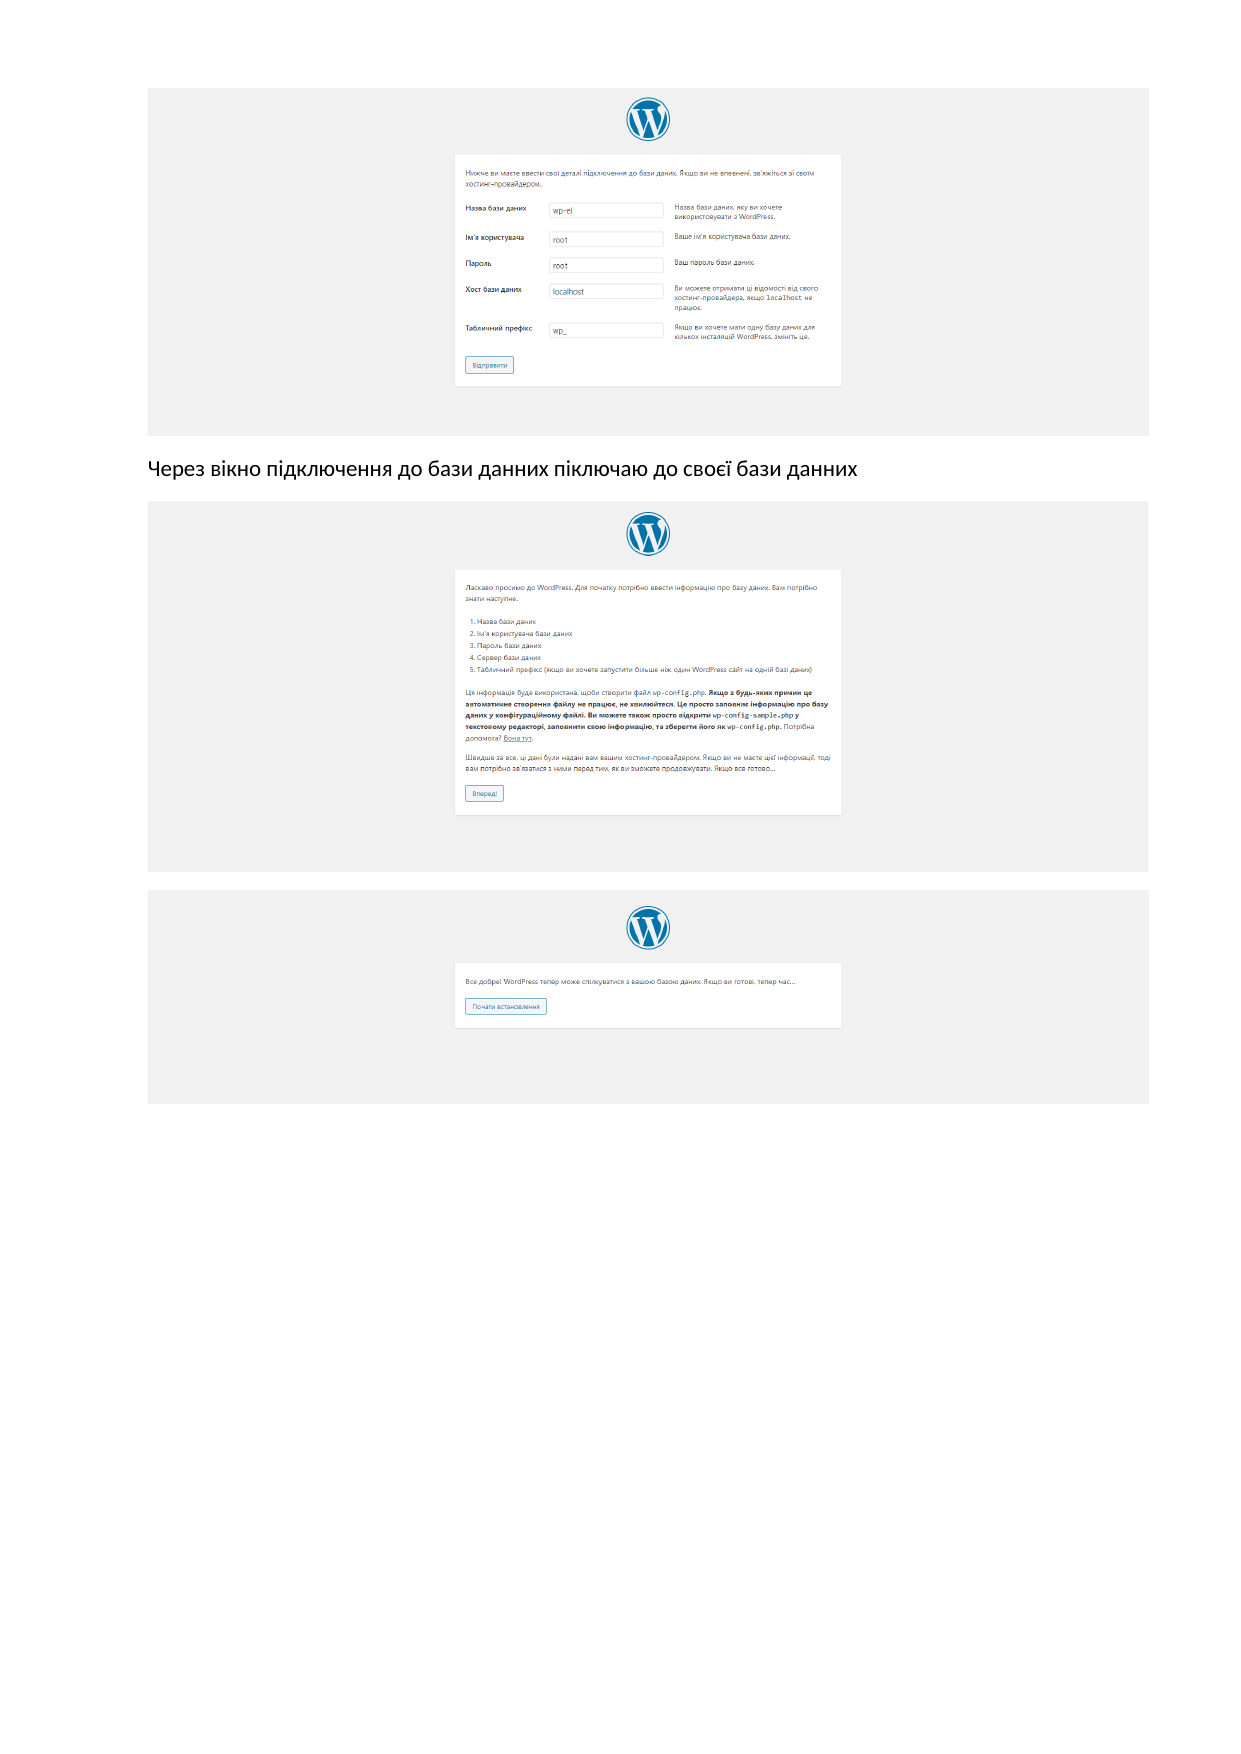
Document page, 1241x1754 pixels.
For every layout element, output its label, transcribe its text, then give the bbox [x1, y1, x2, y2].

picture [147, 501, 1149, 872]
picture [147, 890, 1149, 1104]
text Через вікно підключення до бази данних піключаю до своєї бази данних [148, 454, 1152, 482]
picture [147, 88, 1149, 436]
